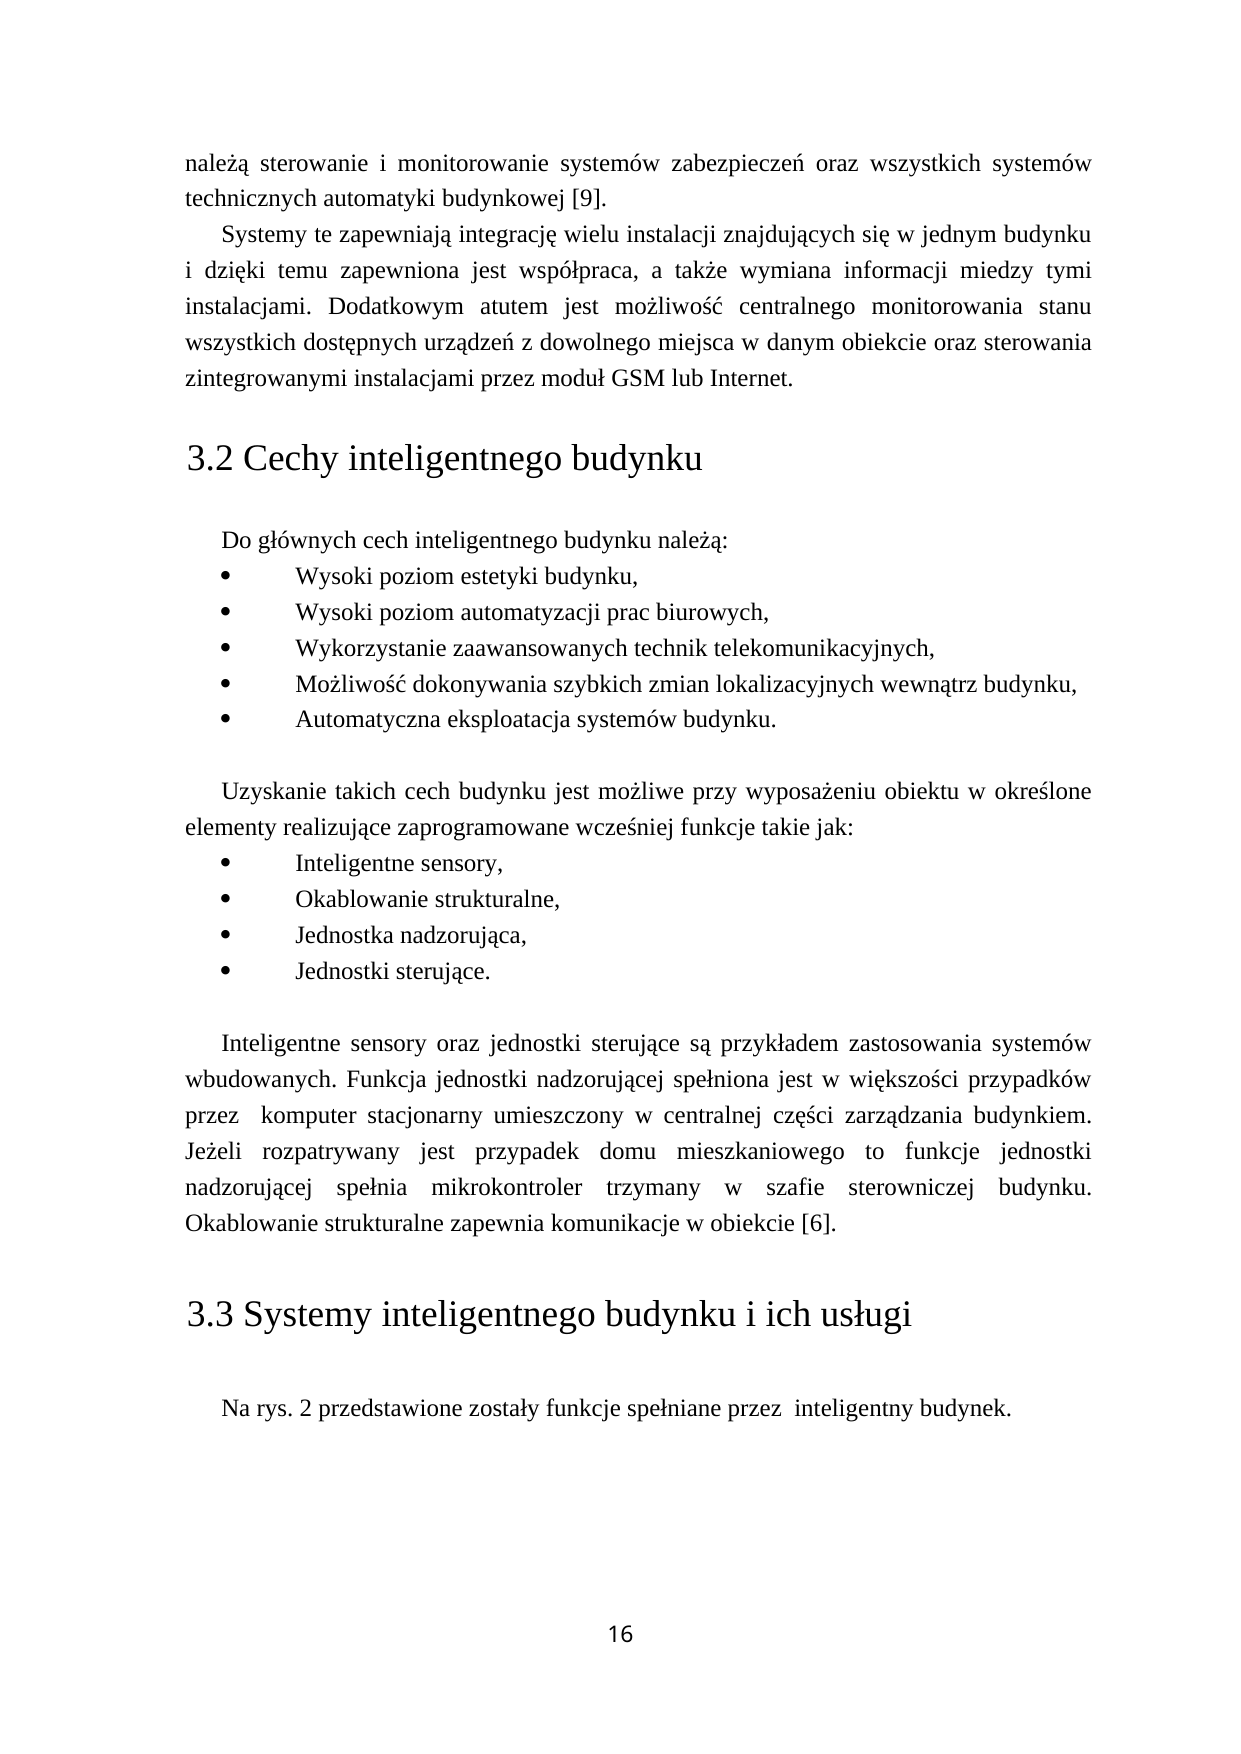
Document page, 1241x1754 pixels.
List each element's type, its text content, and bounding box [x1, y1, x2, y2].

list Okablowanie strukturalne, [185, 884, 1093, 913]
list Wykorzystanie zaawansowanych technik telekomunikacyjnych, [185, 633, 1093, 661]
list Automatyczna eksploatacja systemów budynku. [185, 704, 1093, 733]
text Uzyskanie takich cech budynku jest możliwe przy wyposażeniu obiektu w określone elementy realizujące zaprogramowane wcześniej funkcje takie jak: [185, 776, 1093, 841]
subtitle 3.2 Cechy inteligentnego budynku [177, 435, 1093, 478]
list Wysoki poziom automatyzacji prac biurowych, [185, 597, 1093, 626]
text Systemy te zapewniają integrację wielu instalacji znajdujących się w jednym budynku i dzięki temu zapewniona jest współpraca, a także wymiana informacji miedzy tymi instalacjami. Dodatkowym atutem jest możliwość centralnego monitorowania stanu wszystkich dostępnych urządzeń z dowolnego miejsca w danym obiekcie oraz sterowania zintegrowanymi instalacjami przez moduł GSM lub Internet. [185, 219, 1093, 392]
text Do głównych cech inteligentnego budynku należą: [185, 525, 1093, 554]
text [185, 148, 1093, 212]
text Na rys. 2 przedstawione zostały funkcje spełniane przez inteligentny budynek. [185, 1393, 1093, 1422]
subtitle 3.3 Systemy inteligentnego budynku i ich usługi [177, 1292, 1093, 1335]
list Jednostki sterujące. [185, 956, 1093, 985]
list Możliwość dokonywania szybkich zmian lokalizacyjnych wewnątrz budynku, [185, 669, 1093, 697]
list Jednostka nadzorująca, [185, 920, 1093, 949]
list Wysoki poziom estetyki budynku, [185, 561, 1093, 589]
list Inteligentne sensory oraz jednostki sterujące są przykładem zastosowania systemów wbudowanych. Funkcja jednostki nadzorującej spełniona jest w większości przypadków przez komputer stacjonarny umieszczony w centralnej części zarządzania budynkiem. Jeżeli rozpatrywany jest przypadek domu mieszkaniowego to funkcje jednostki nadzorującej spełnia mikrokontroler trzymany w szafie sterowniczej budynku. Okablowanie strukturalne zapewnia komunikacje w obiekcie [6]. [185, 1028, 1093, 1236]
list Inteligentne sensory, [185, 848, 1093, 877]
